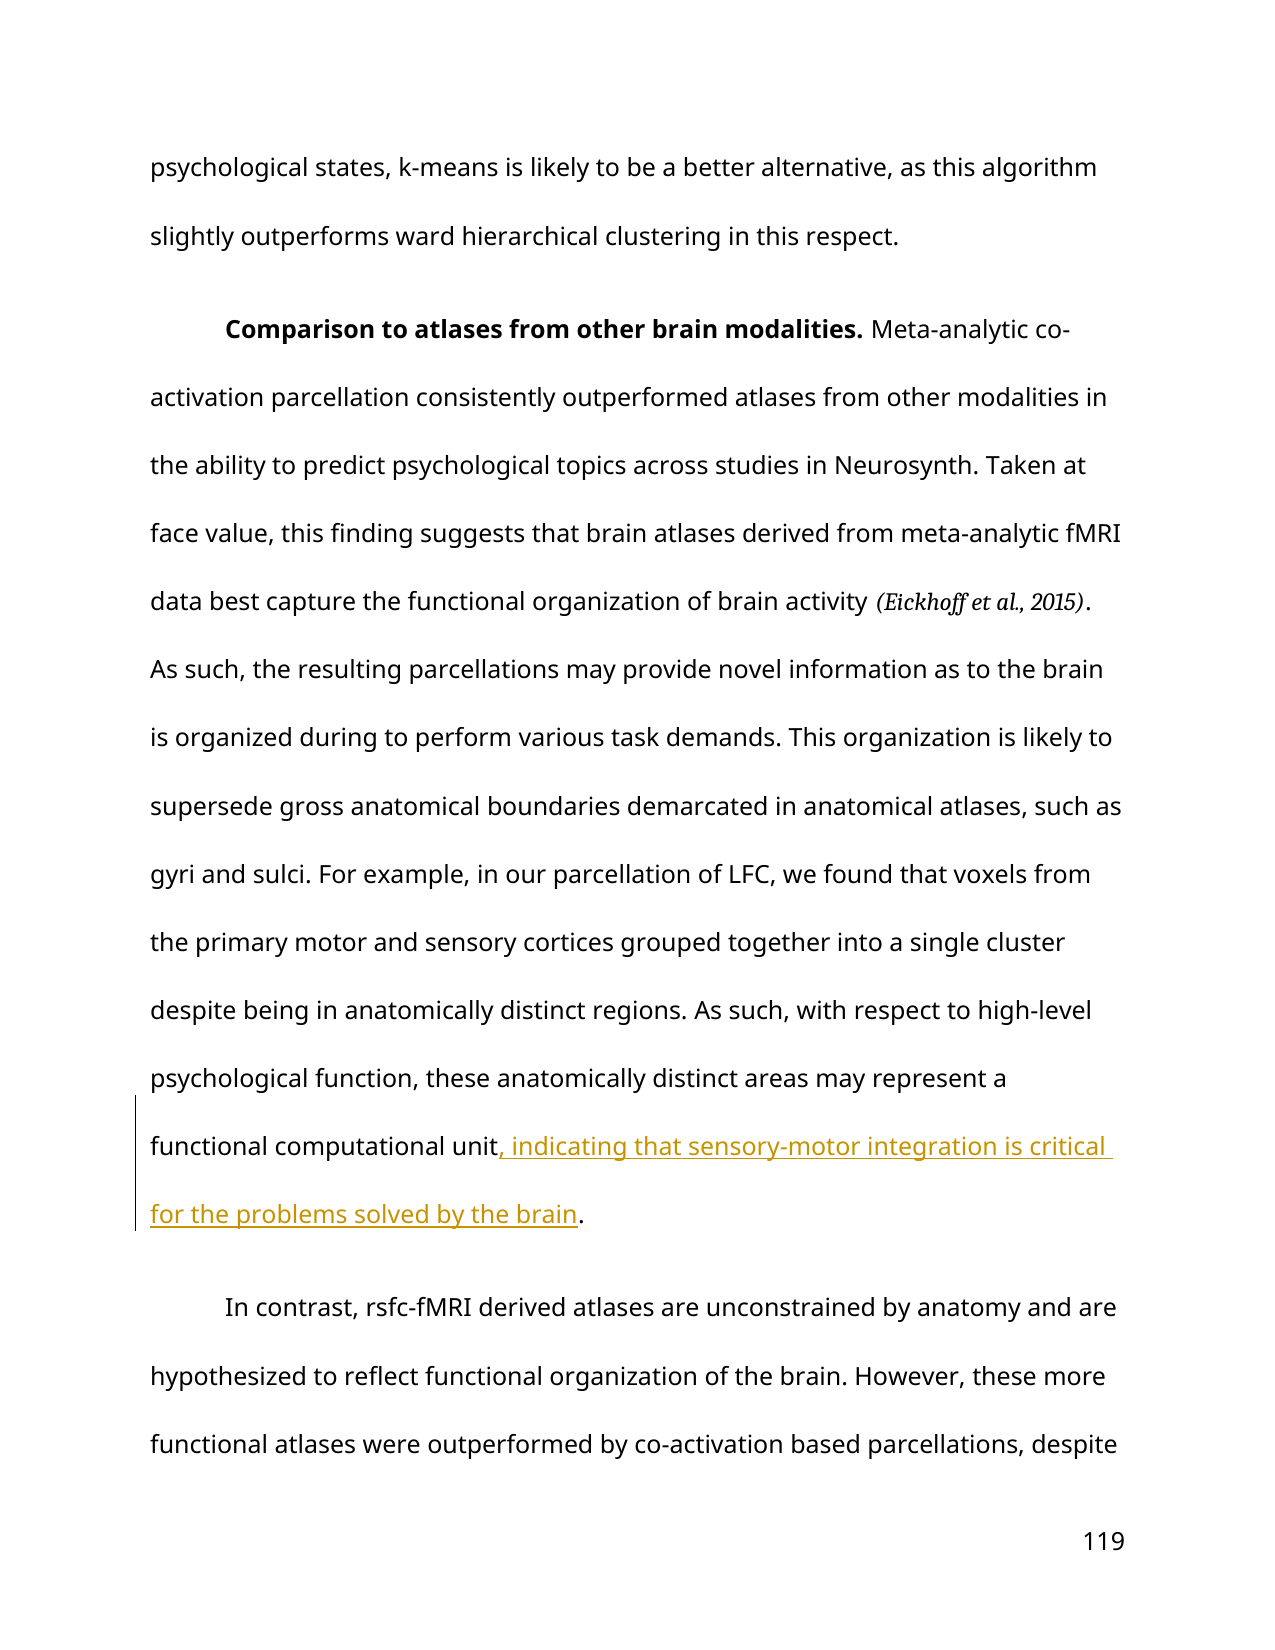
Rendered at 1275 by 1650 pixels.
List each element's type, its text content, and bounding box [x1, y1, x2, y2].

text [150, 150, 1125, 252]
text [150, 1290, 1125, 1460]
text Comparison to atlases from other brain modalities. Meta-analytic co-activation parcellation consistently outperformed atlases from other modalities in the ability to predict psychological topics across studies in Neurosynth. Taken at face value, this finding suggests that brain atlases derived from meta-analytic fMRI data best capture the functional organization of brain activity (Eickhoff et al., 2015). As such, the resulting parcellations may provide novel information as to the brain is organized during to perform various task demands. This organization is likely to supersede gross anatomical boundaries demarcated in anatomical atlases, such as gyri and sulci. For example, in our parcellation of LFC, we found that voxels from the primary motor and sensory cortices grouped together into a single cluster despite being in anatomically distinct regions. As such, with respect to high-level psychological function, these anatomically distinct areas may represent a functional computational unit. [150, 311, 1125, 1231]
